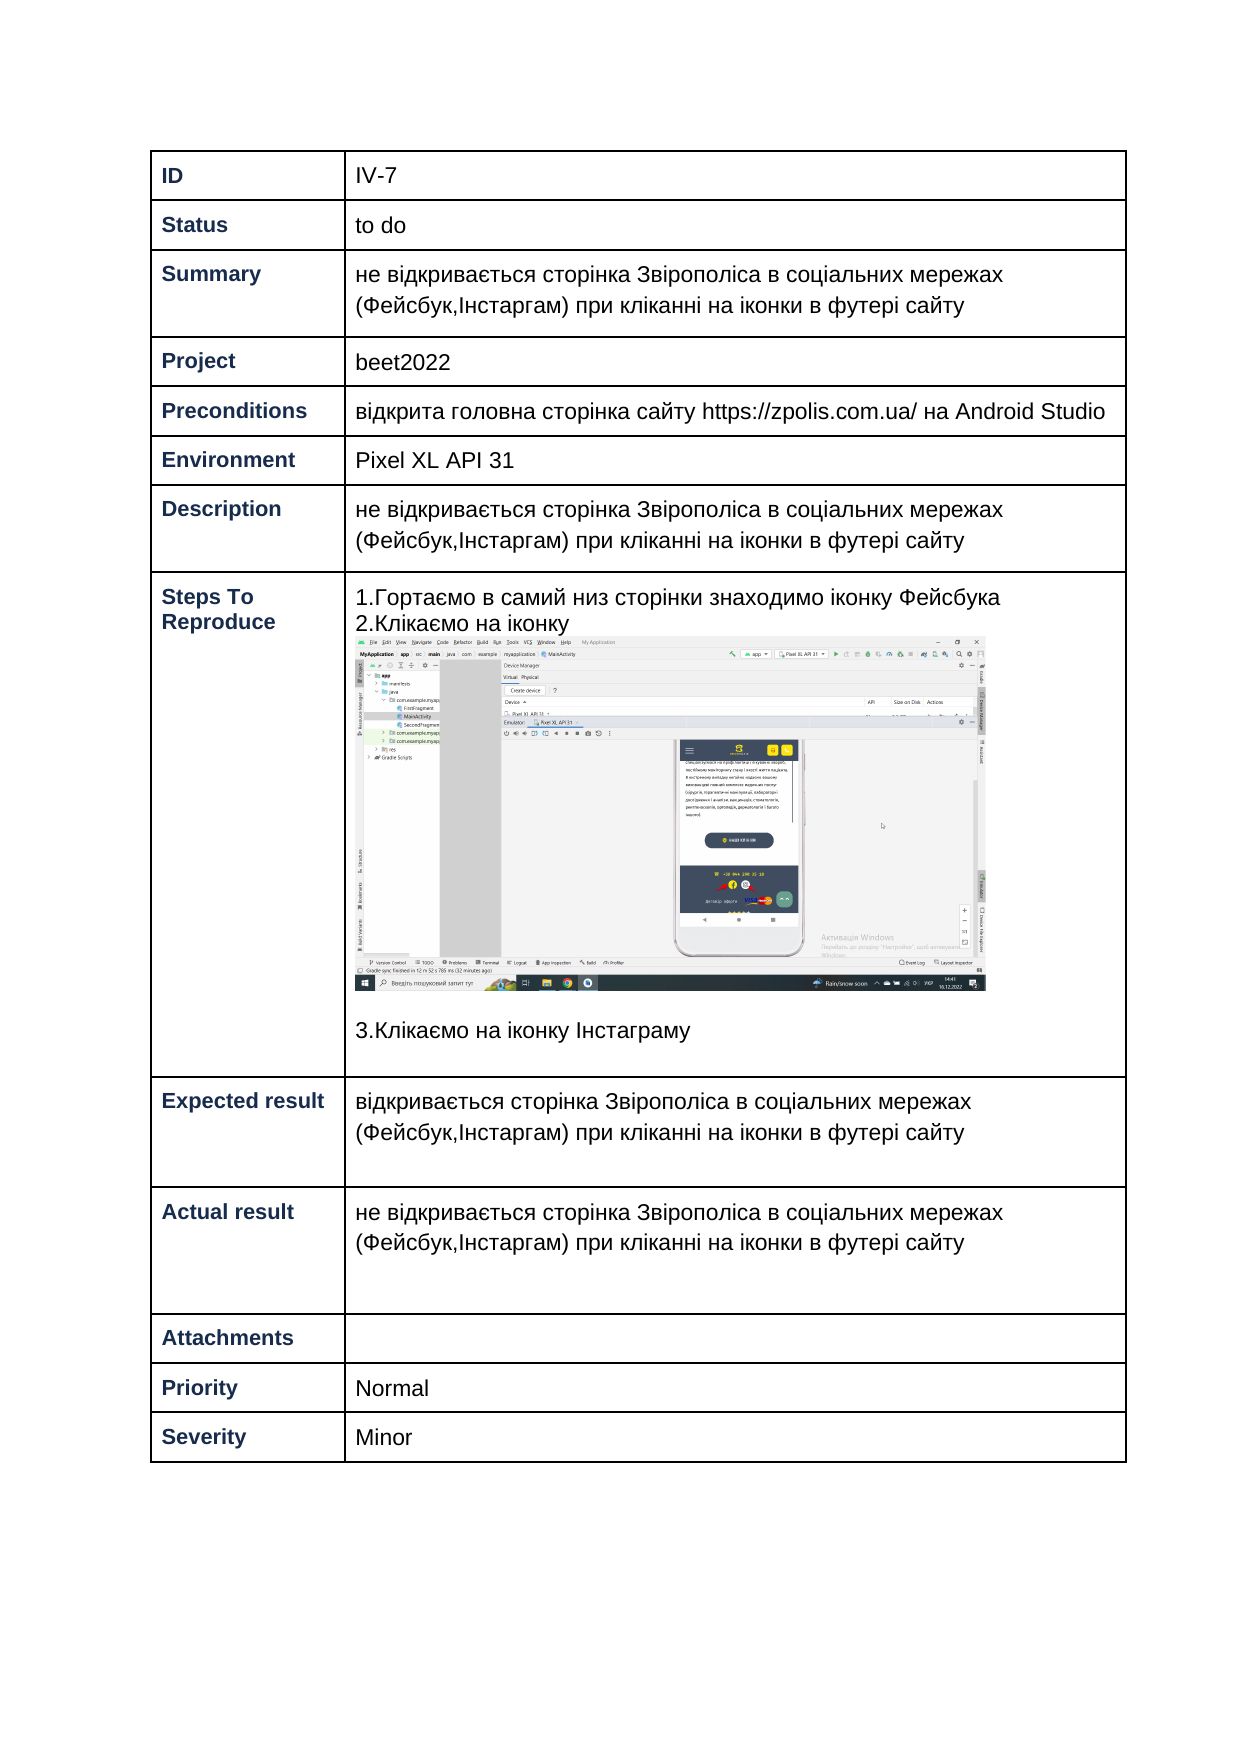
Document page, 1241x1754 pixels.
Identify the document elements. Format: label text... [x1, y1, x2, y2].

table_cell Environment [152, 437, 344, 484]
table_cell to do [346, 201, 1125, 248]
table_cell Project [152, 338, 344, 385]
table_cell Steps To Reproduce [152, 573, 344, 1076]
table_cell Preconditions [152, 387, 344, 434]
table_header ID [152, 152, 344, 199]
picture [355, 636, 986, 991]
table_cell не відкривається сторінка Звірополіса в соціальних мережах (Фейсбук,Інстаргам) при кліканні на іконки в футері сайту [346, 486, 1125, 571]
table_cell Expected result [152, 1078, 344, 1186]
table_cell Pixel XL API 31 [346, 437, 1125, 484]
table_cell 1.Гортаємо в самий низ сторінки знаходимо іконку Фейсбука 2.Клікаємо на іконку 3.Клікаємо на іконку Інстаграму [346, 573, 1125, 1076]
table_cell відкрита головна сторінка сайту https://zpolis.com.ua/ на Android Studio [346, 387, 1125, 434]
table_header IV-7 [346, 152, 1125, 199]
table_cell Minor [346, 1413, 1125, 1461]
table_cell Summary [152, 251, 344, 336]
table_cell не відкривається сторінка Звірополіса в соціальних мережах (Фейсбук,Інстаргам) при кліканні на іконки в футері сайту [346, 251, 1125, 336]
table_cell Description [152, 486, 344, 571]
table_cell відкривається сторінка Звірополіса в соціальних мережах (Фейсбук,Інстаргам) при кліканні на іконки в футері сайту [346, 1078, 1125, 1186]
table_cell beet2022 [346, 338, 1125, 385]
table_cell Actual result [152, 1188, 344, 1313]
table_cell Status [152, 201, 344, 248]
table_cell Priority [152, 1364, 344, 1411]
table_cell Severity [152, 1413, 344, 1461]
table_cell не відкривається сторінка Звірополіса в соціальних мережах (Фейсбук,Інстаргам) при кліканні на іконки в футері сайту [346, 1188, 1125, 1313]
table_cell Attachments [152, 1315, 344, 1362]
table_cell Normal [346, 1364, 1125, 1411]
table_cell [346, 1315, 1125, 1362]
